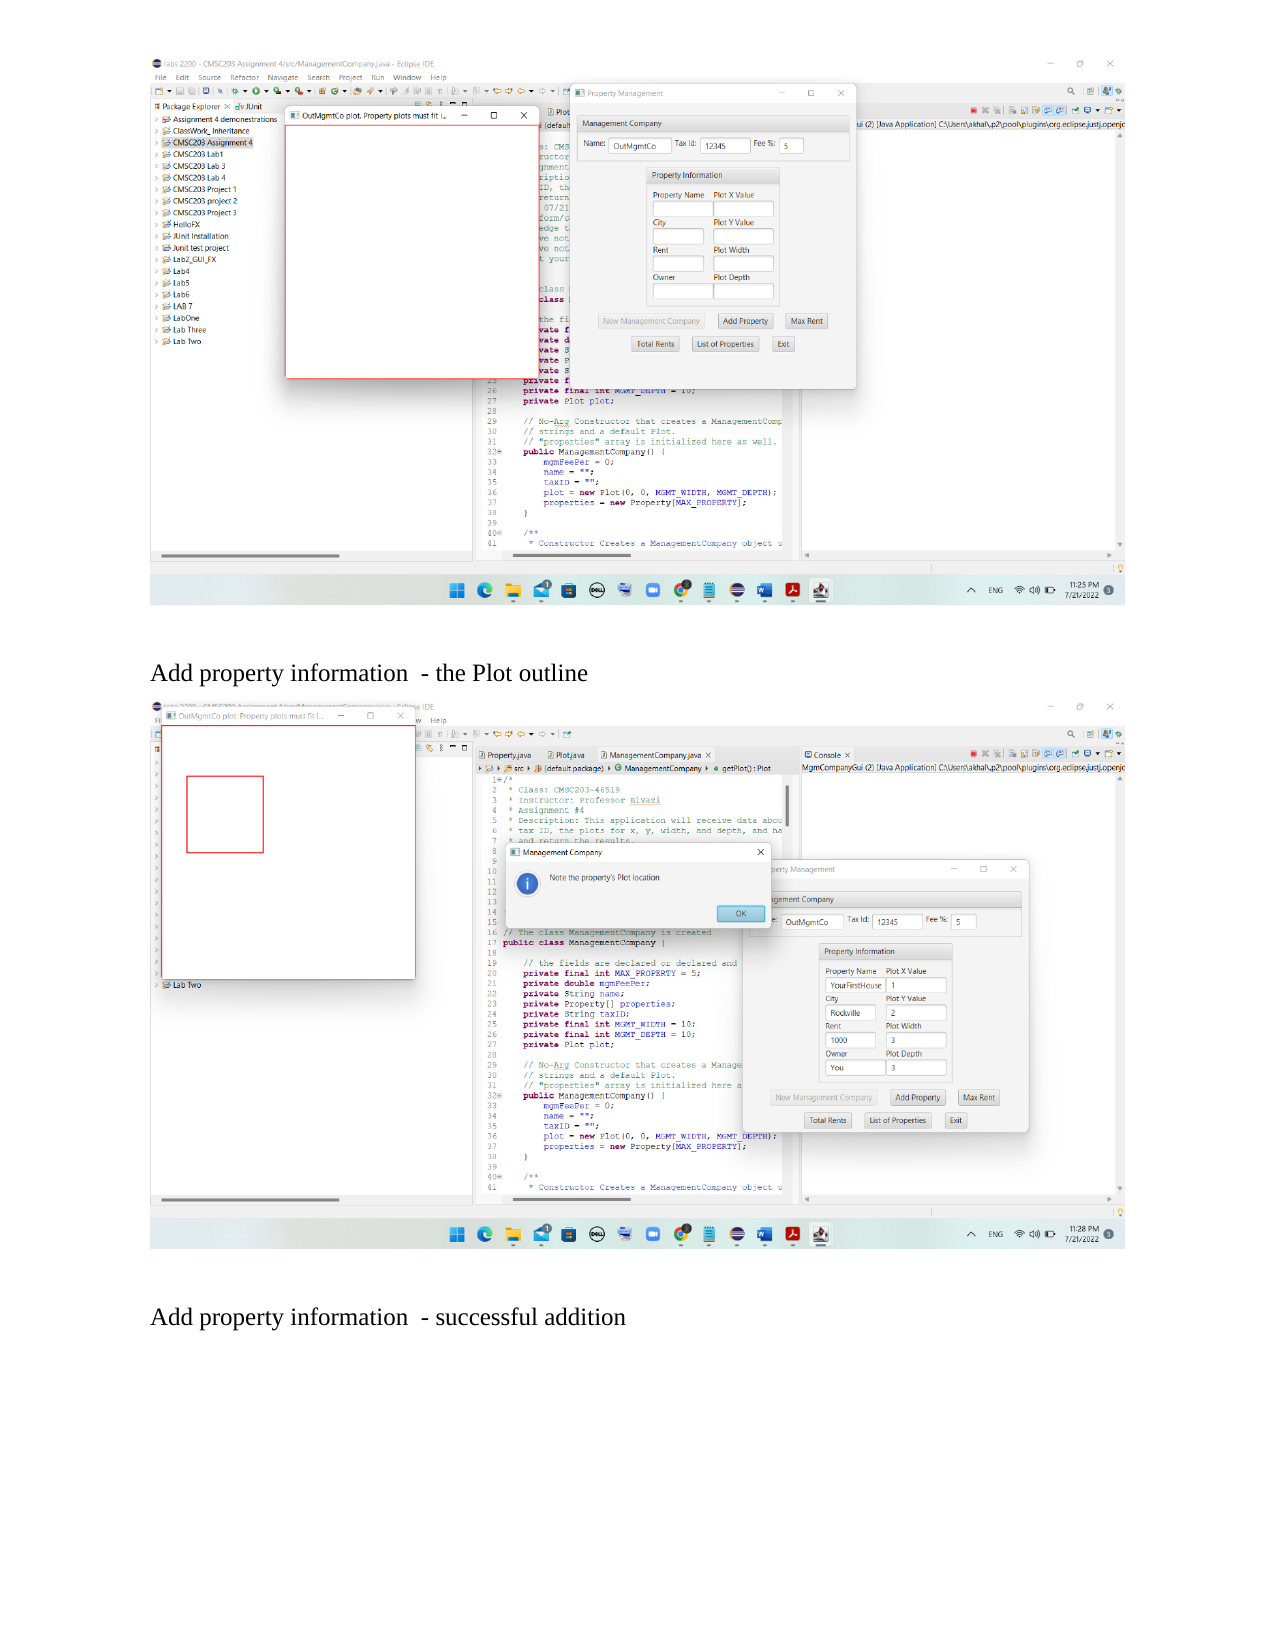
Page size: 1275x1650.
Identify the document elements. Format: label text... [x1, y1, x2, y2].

list Add property information - the Plot outline [150, 658, 1125, 687]
picture [150, 699, 1125, 1249]
list Add property information - successful addition [150, 1302, 1125, 1331]
picture [150, 56, 1125, 605]
